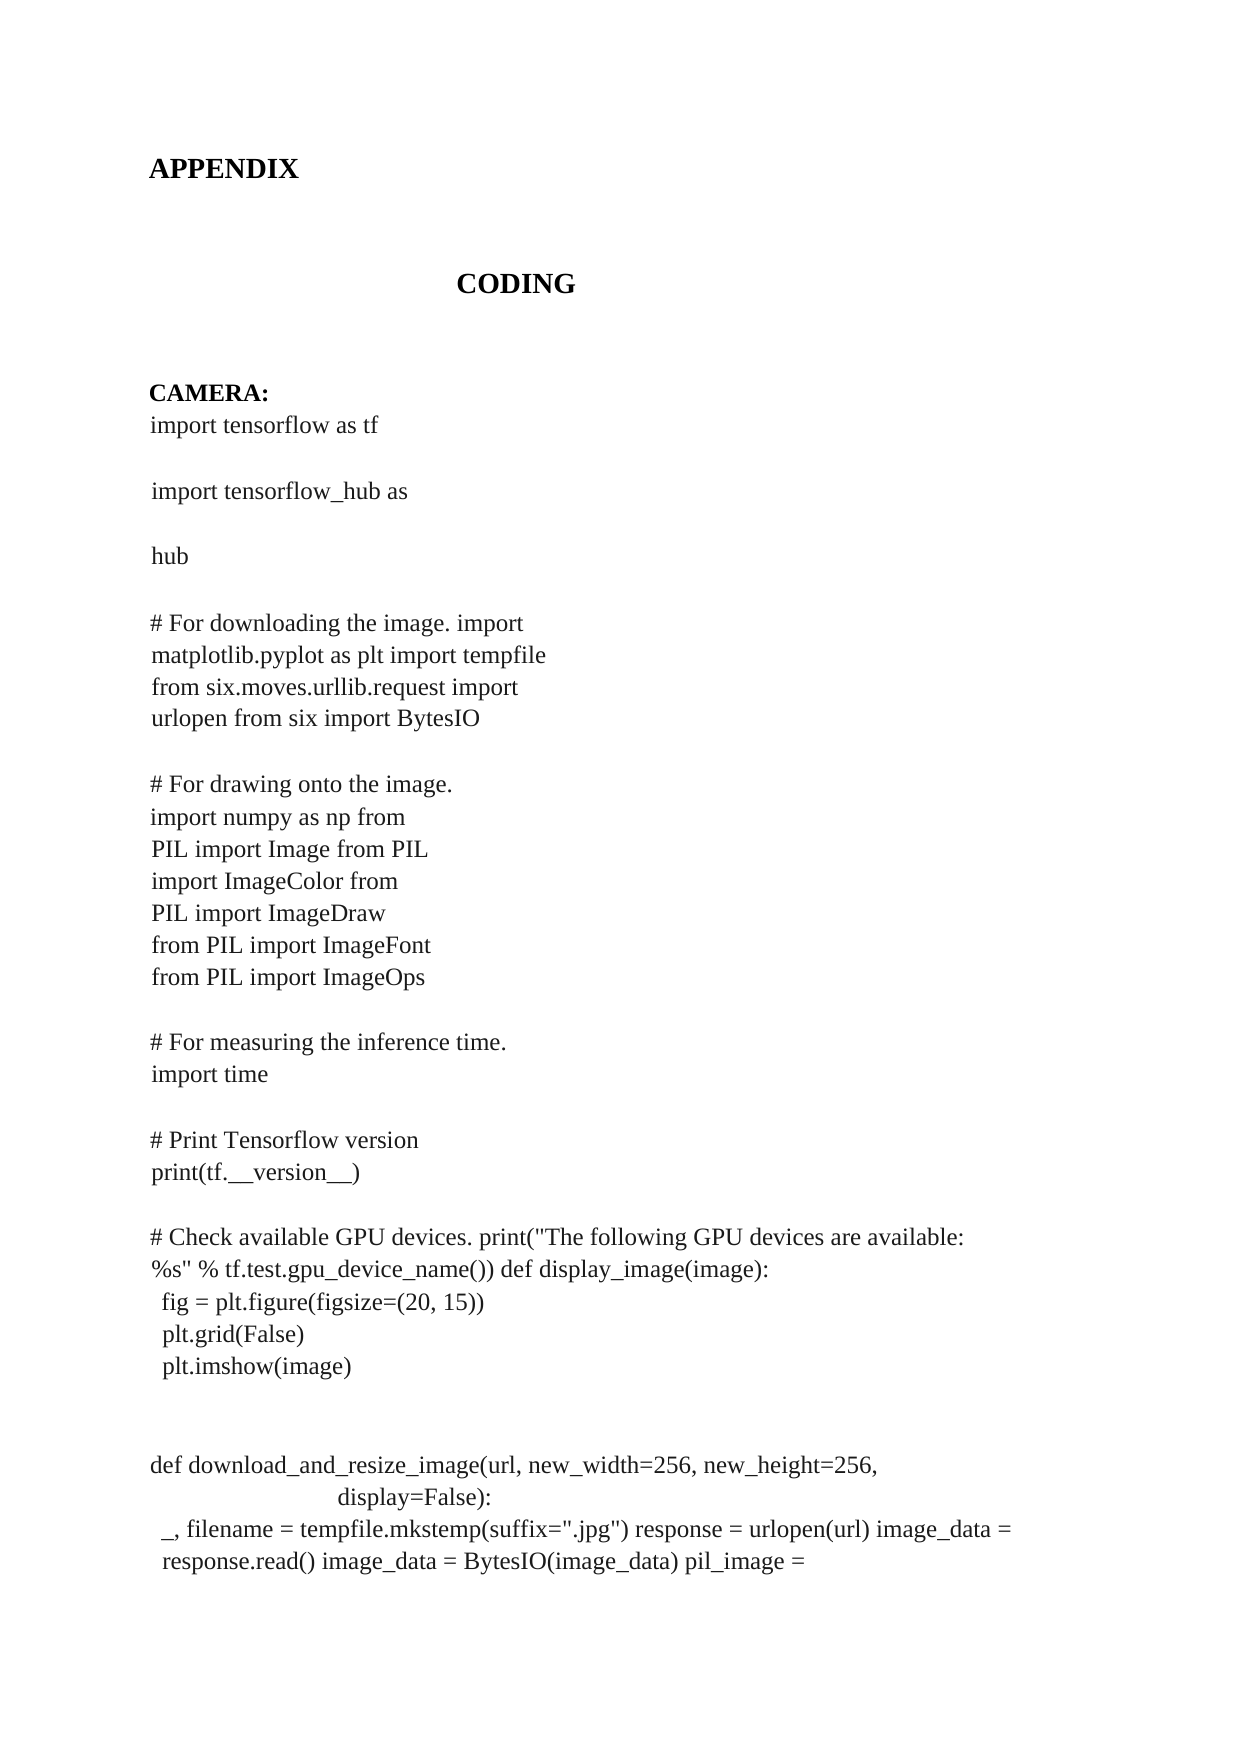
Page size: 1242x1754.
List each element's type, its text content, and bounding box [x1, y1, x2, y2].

text import tensorflow as tf import tensorflow_hub as hub [150, 410, 451, 570]
text fig = plt.figure(figsize=(20, 15)) plt.grid(False) plt.imshow(image) [161, 1287, 494, 1380]
text CAMERA: [148, 378, 1090, 406]
text # For measuring the inference time. import time [150, 1027, 573, 1088]
subtitle CODING [456, 266, 1090, 300]
text # For drawing onto the image. [150, 769, 1022, 798]
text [161, 1514, 1022, 1575]
text # Check available GPU devices. print("The following GPU devices are available: %s" % tf.test.gpu_device_name()) def display_image(image): [150, 1222, 985, 1283]
text # For downloading the image. import matplotlib.pyplot as plt import tempfile from six.moves.urllib.request import urlopen from six import BytesIO [150, 608, 600, 732]
text import numpy as np from PIL import Image from PIL import ImageColor from PIL import ImageDraw from PIL import ImageFont from PIL import ImageOps [150, 802, 440, 990]
text def download_and_resize_image(url, new_width=256, new_height=256, display=False): [150, 1450, 1022, 1510]
text # Print Tensorflow version print(tf.__version__) [150, 1125, 625, 1186]
text APPENDIX [148, 151, 1090, 184]
